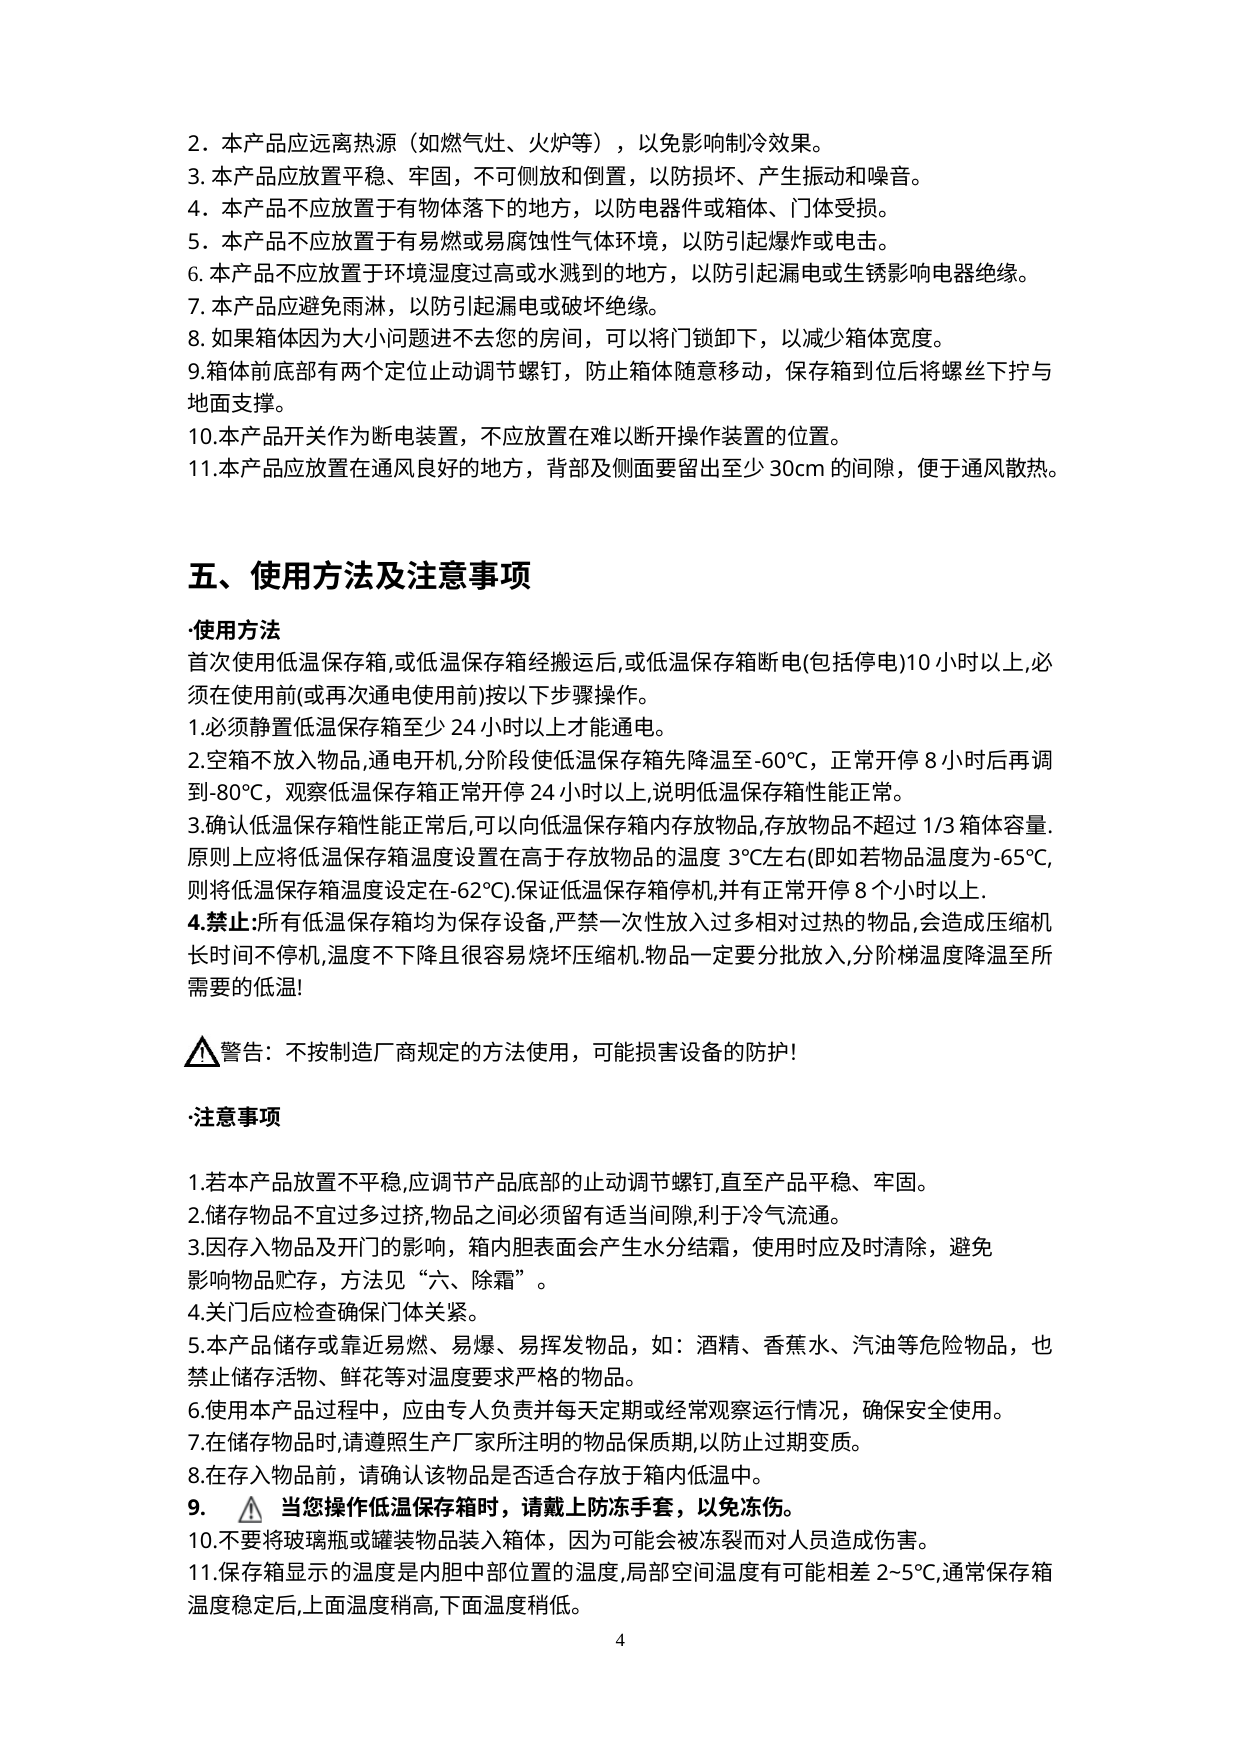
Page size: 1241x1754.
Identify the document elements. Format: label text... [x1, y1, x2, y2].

picture [233, 1496, 262, 1522]
text 2.储存物品不宜过多过挤,物品之间必须留有适当间隙,利于冷气流通。 [187, 1197, 1053, 1230]
title 五、使用方法及注意事项 [187, 541, 1053, 606]
text 4.禁止:所有低温保存箱均为保存设备,严禁一次性放入过多相对过热的物品,会造成压缩机长时间不停机,温度不下降且很容易烧坏压缩机.物品一定要分批放入,分阶梯温度降温至所需要的低温! [187, 905, 1053, 1002]
text 8.在存入物品前，请确认该物品是否适合存放于箱内低温中。 [187, 1457, 1053, 1490]
text ·注意事项 [187, 1100, 1053, 1132]
text 4.关门后应检查确保门体关紧。 [187, 1295, 1053, 1327]
text 3.因存入物品及开门的影响，箱内胆表面会产生水分结霜，使用时应及时清除，避免 [187, 1230, 1053, 1262]
text 首次使用低温保存箱,或低温保存箱经搬运后,或低温保存箱断电(包括停电)10小时以上,必须在使用前(或再次通电使用前)按以下步骤操作。 [187, 645, 1053, 710]
text 2.空箱不放入物品,通电开机,分阶段使低温保存箱先降温至-60℃，正常开停8小时后再调到-80℃，观察低温保存箱正常开停24小时以上,说明低温保存箱性能正常。 [187, 742, 1053, 807]
text 5.本产品储存或靠近易燃、易爆、易挥发物品，如：酒精、香蕉水、汽油等危险物品，也禁止储存活物、鲜花等对温度要求严格的物品。 [187, 1327, 1053, 1392]
text 5．本产品不应放置于有易燃或易腐蚀性气体环境，以防引起爆炸或电击。 [187, 223, 1053, 256]
text 3. 本产品应放置平稳、牢固，不可侧放和倒置，以防损坏、产生振动和噪音。 [187, 158, 1053, 191]
text 6. 本产品不应放置于环境湿度过高或水溅到的地方，以防引起漏电或生锈影响电器绝缘。 [187, 256, 1053, 288]
text ·使用方法 [187, 612, 1053, 645]
text 8. 如果箱体因为大小问题进不去您的房间，可以将门锁卸下，以减少箱体宽度。 [187, 321, 1053, 353]
text 3.确认低温保存箱性能正常后,可以向低温保存箱内存放物品,存放物品不超过1/3箱体容量.原则上应将低温保存箱温度设置在高于存放物品的温度3℃左右(即如若物品温度为-65℃,则将低温保存箱温度设定在-62℃).保证低温保存箱停机,并有正常开停8个小时以上. [187, 807, 1053, 905]
text 警告：不按制造厂商规定的方法使用，可能损害设备的防护！ [220, 1035, 1053, 1067]
picture [182, 1034, 220, 1067]
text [187, 1555, 1053, 1620]
text 10.不要将玻璃瓶或罐装物品装入箱体，因为可能会被冻裂而对人员造成伤害。 [187, 1522, 1053, 1555]
text 影响物品贮存，方法见“六、除霜”。 [187, 1262, 1053, 1295]
text 6.使用本产品过程中，应由专人负责并每天定期或经常观察运行情况，确保安全使用。 [187, 1392, 1053, 1425]
text 11.本产品应放置在通风良好的地方，背部及侧面要留出至少30cm的间隙，便于通风散热。 [187, 451, 1053, 483]
text 1.必须静置低温保存箱至少24小时以上才能通电。 [187, 710, 1053, 742]
text 9.当您操作低温保存箱时，请戴上防冻手套，以免冻伤。 [187, 1490, 1053, 1522]
text 1.若本产品放置不平稳,应调节产品底部的止动调节螺钉,直至产品平稳、牢固。 [187, 1165, 1053, 1197]
text 7.在储存物品时,请遵照生产厂家所注明的物品保质期,以防止过期变质。 [187, 1425, 1053, 1457]
text 10.本产品开关作为断电装置，不应放置在难以断开操作装置的位置。 [187, 418, 1053, 451]
text 2．本产品应远离热源（如燃气灶、火炉等），以免影响制冷效果。 [187, 126, 1053, 158]
text 7. 本产品应避免雨淋，以防引起漏电或破坏绝缘。 [187, 288, 1053, 321]
text 9.箱体前底部有两个定位止动调节螺钉，防止箱体随意移动，保存箱到位后将螺丝下拧与地面支撑。 [187, 353, 1053, 418]
text 4．本产品不应放置于有物体落下的地方，以防电器件或箱体、门体受损。 [187, 191, 1053, 223]
